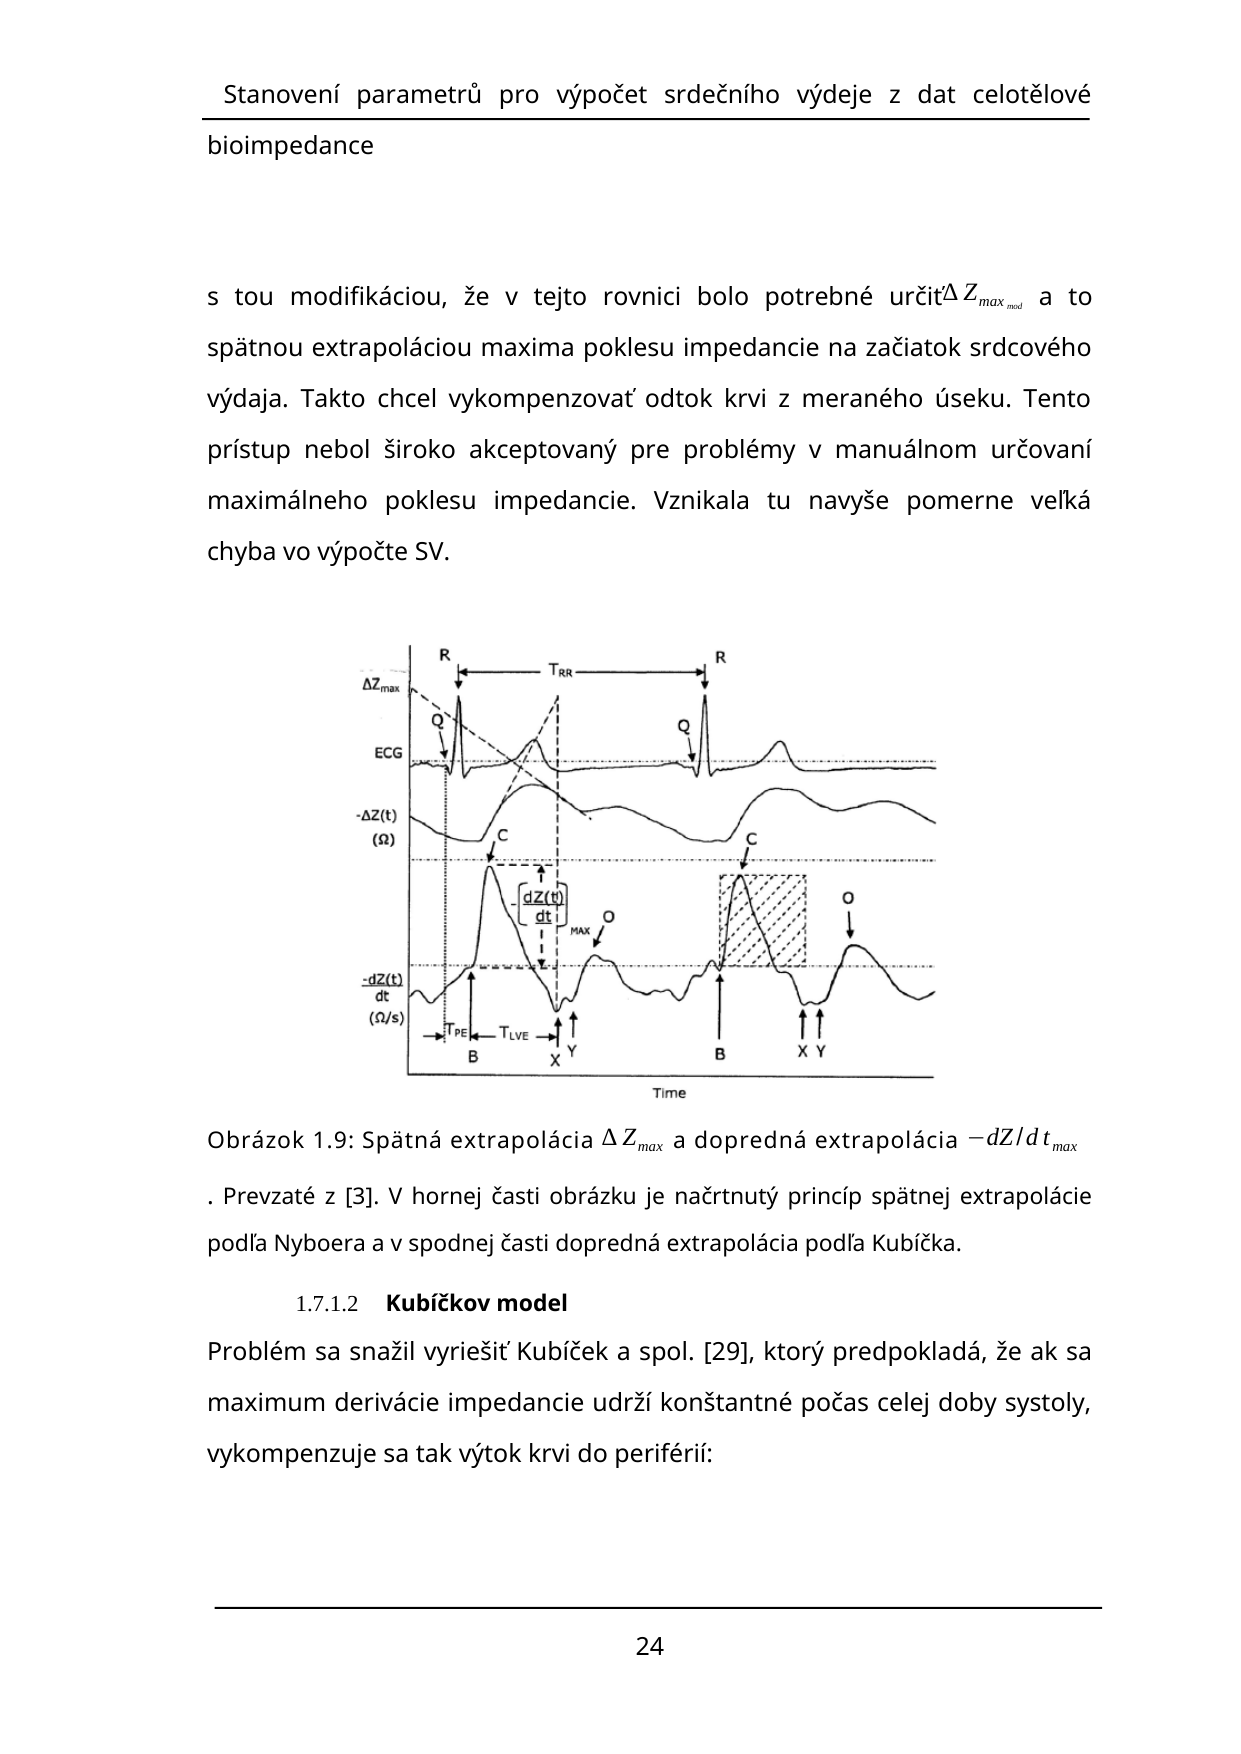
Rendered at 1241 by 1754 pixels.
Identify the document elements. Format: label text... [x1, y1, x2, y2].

subtitle Kubíčkov model [295, 1287, 1092, 1318]
text . Prevzaté z [3]. V hornej časti obrázku je načrtnutý princíp spätnej extrapolácie podľa Nyboera a v spodnej časti dopredná extrapolácia podľa Kubíčka. [207, 1178, 1092, 1258]
picture [341, 635, 958, 1107]
text Problém sa snažil vyriešiť Kubíček a spol. [29], ktorý predpokladá, že ak sa maximum derivácie impedancie udrží konštantné počas celej doby systoly, vykompenzuje sa tak výtok krvi do periférií: [207, 1333, 1092, 1470]
text s tou modifikáciou, že v tejto rovnici bolo potrebné určiť a to spätnou extrapoláciou maxima poklesu impedancie na začiatok srdcového výdaja. Takto chcel vykompenzovať odtok krvi z meraného úseku. Tento prístup nebol široko akceptovaný pre problémy v manuálnom určovaní maximálneho poklesu impedancie. Vznikala tu navyše pomerne veľká chyba vo výpočte SV. [207, 278, 1092, 567]
text Obrázok 1.9: Spätná extrapolácia a dopredná extrapolácia [207, 1124, 1092, 1155]
